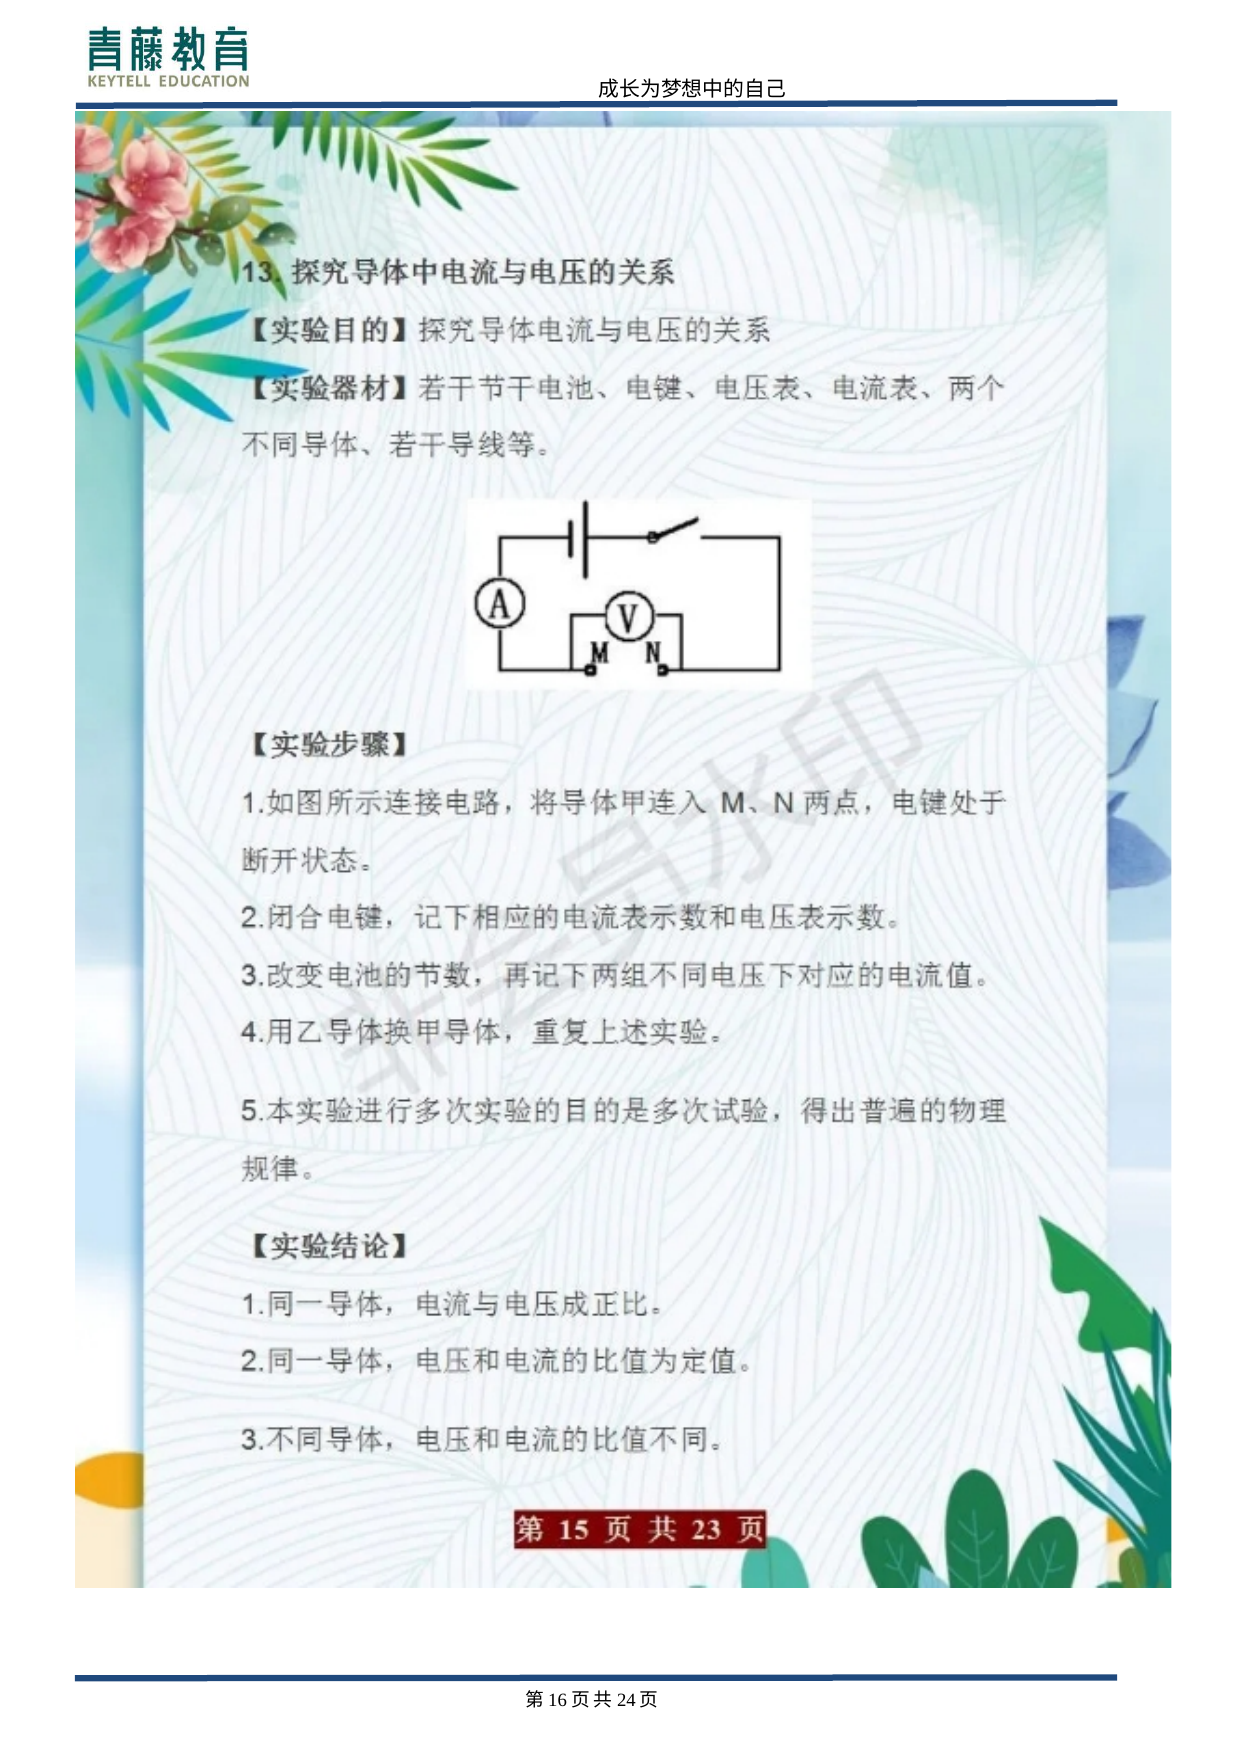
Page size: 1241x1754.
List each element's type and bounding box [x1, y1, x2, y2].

picture [75, 111, 1172, 1588]
picture [71, 10, 261, 93]
